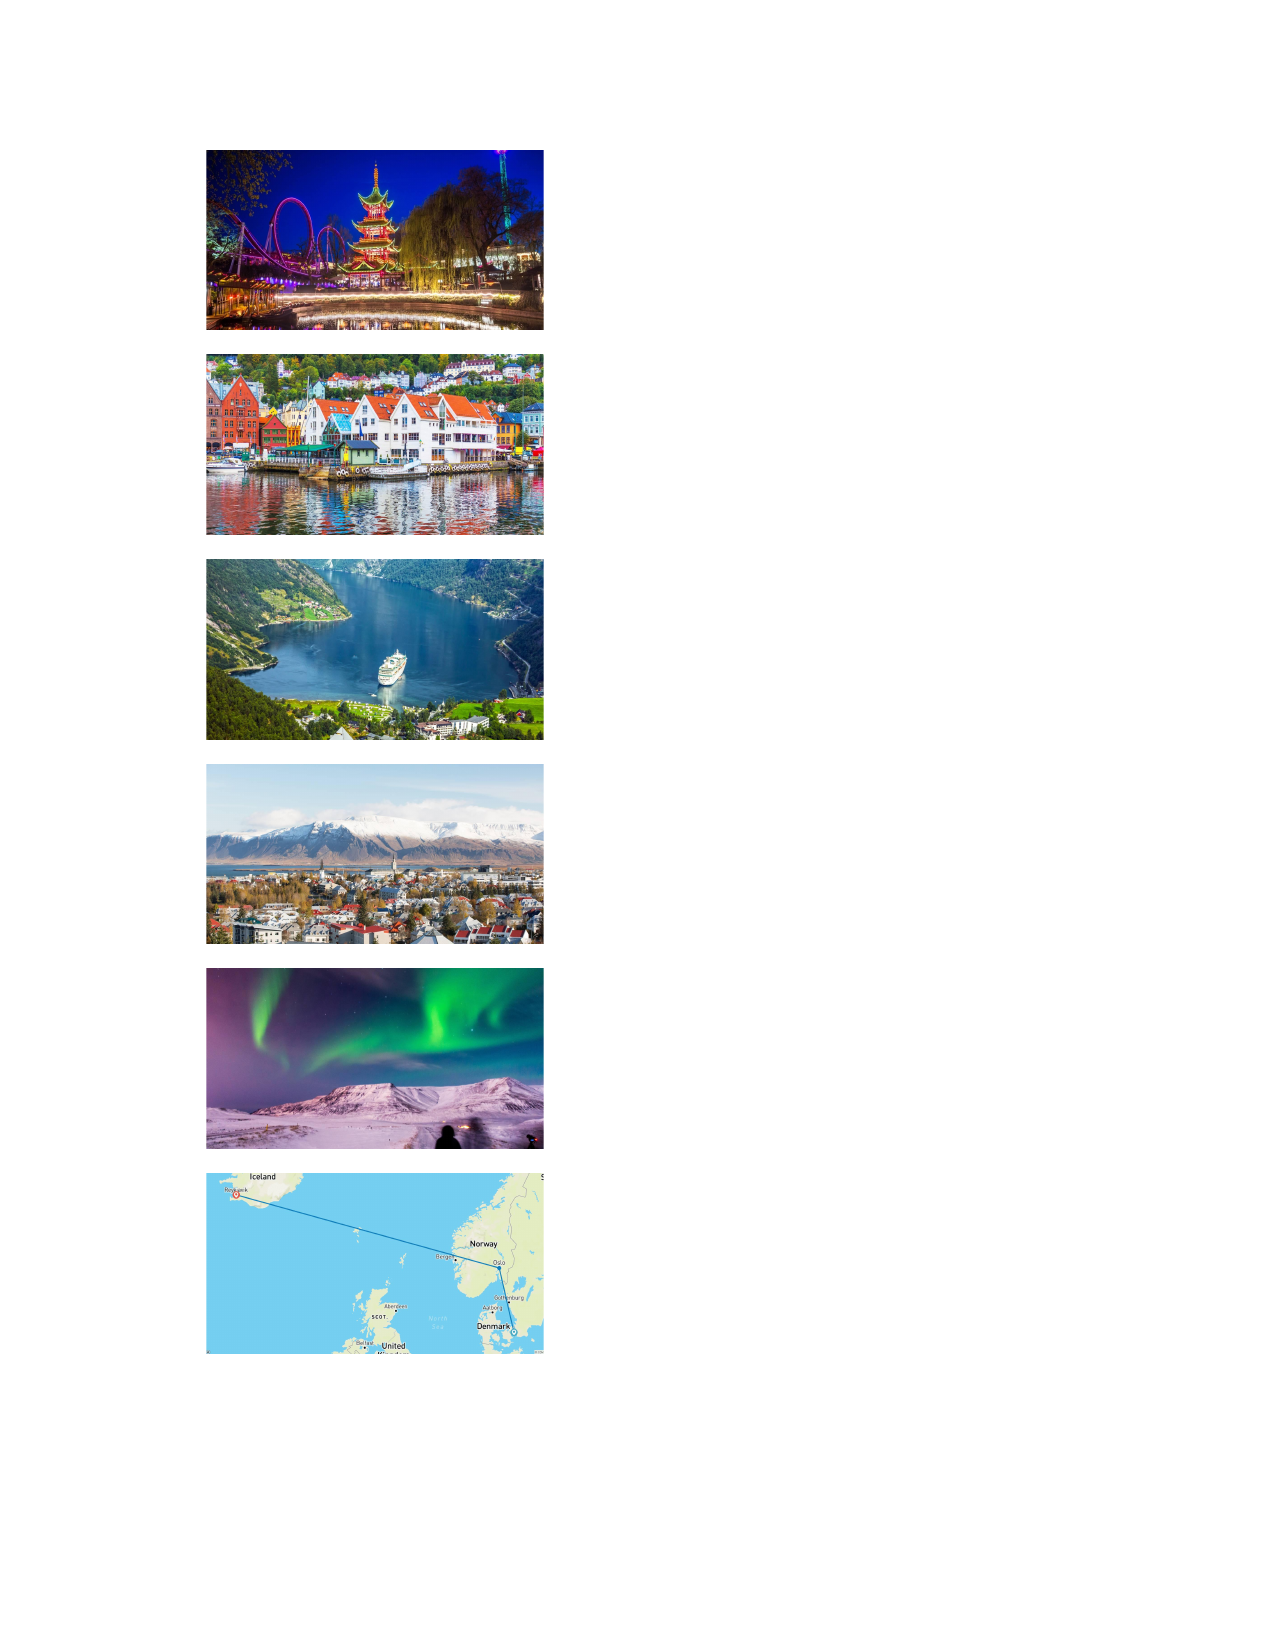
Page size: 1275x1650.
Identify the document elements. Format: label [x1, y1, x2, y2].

picture [206, 559, 544, 740]
picture [206, 150, 544, 330]
picture [510, 1041, 544, 1051]
picture [206, 354, 544, 535]
picture [206, 1173, 544, 1354]
picture [206, 764, 544, 944]
picture [206, 968, 544, 1149]
